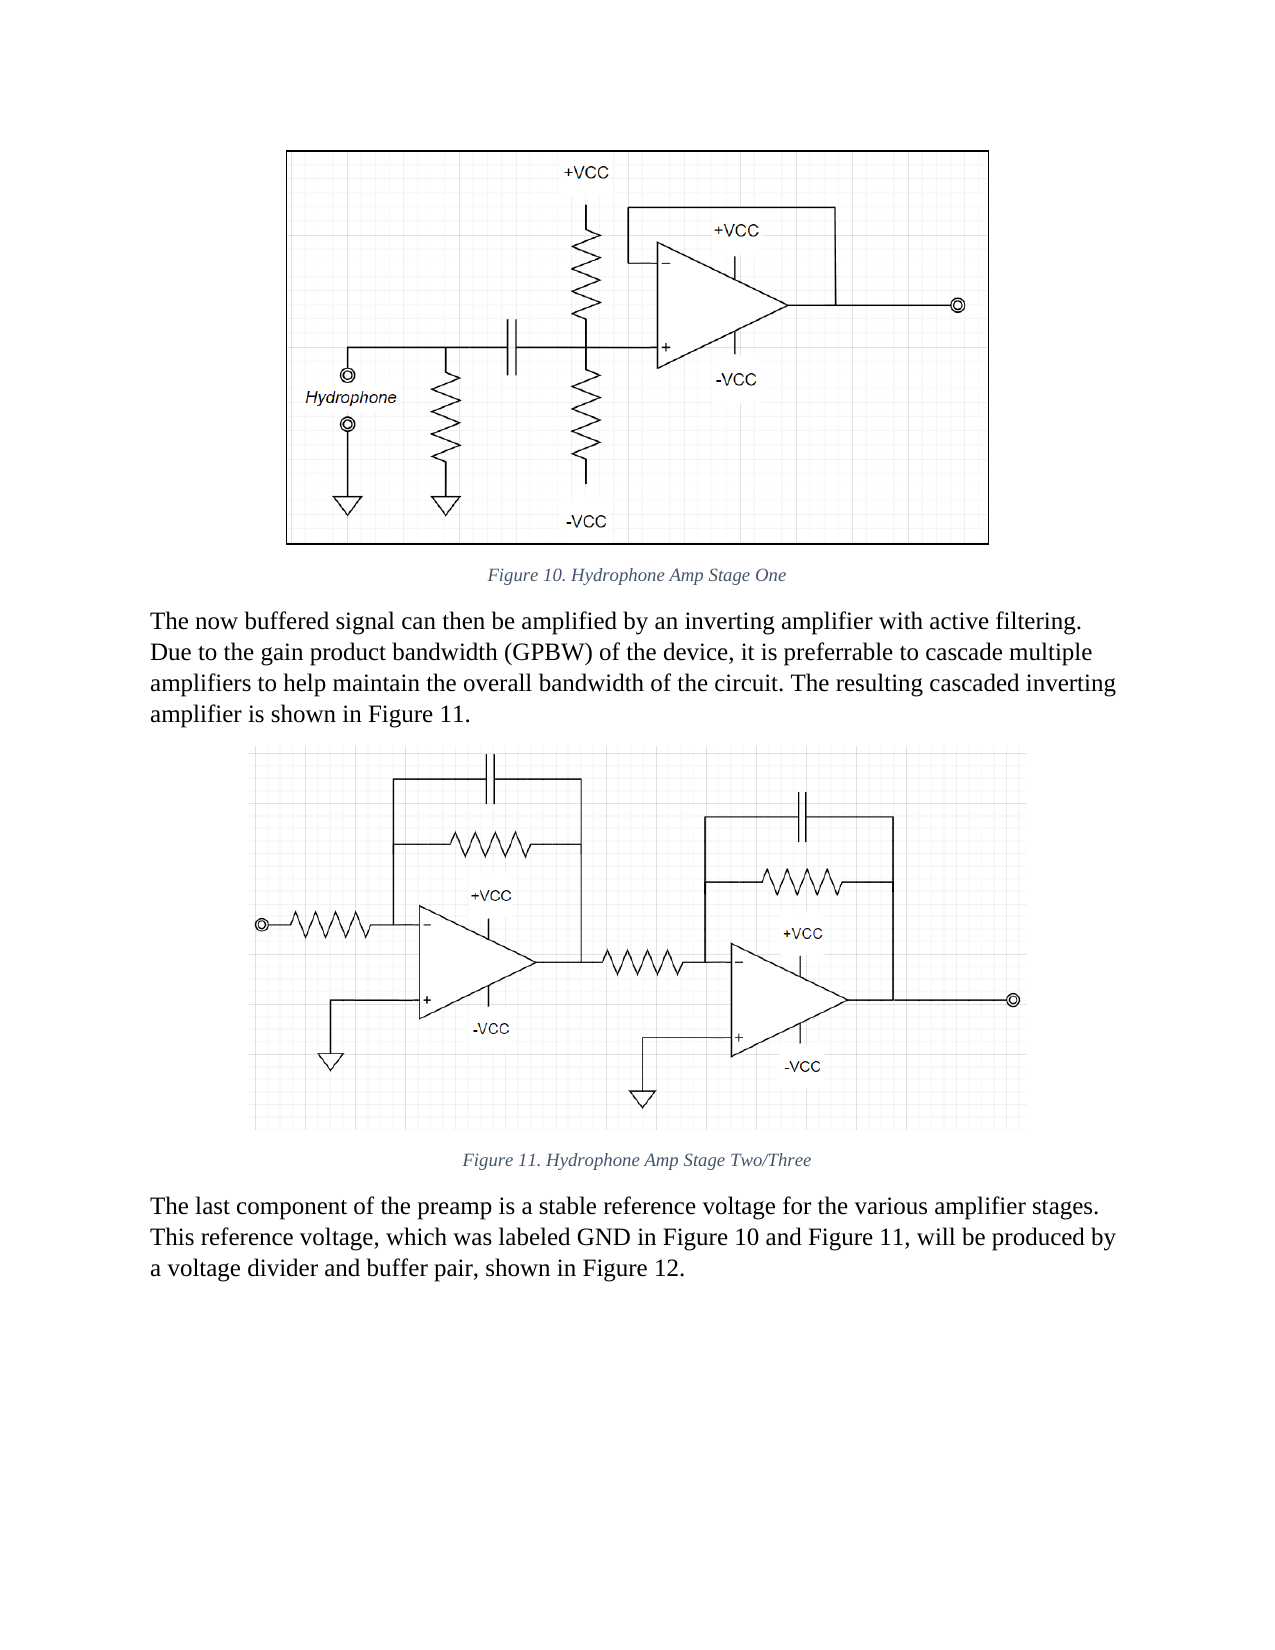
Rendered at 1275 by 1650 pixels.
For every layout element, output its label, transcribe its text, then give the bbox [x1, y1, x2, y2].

picture [287, 152, 988, 543]
text Figure 11. Hydrophone Amp Stage Two/Three [150, 1149, 1125, 1170]
text Figure 10. Hydrophone Amp Stage One [150, 564, 1125, 585]
text The now buffered signal can then be amplified by an inverting amplifier with active filtering. Due to the gain product bandwidth (GPBW) of the device, it is preferrable to cascade multiple amplifiers to help maintain the overall bandwidth of the circuit. The resulting cascaded inverting amplifier is shown in Figure 11. [150, 606, 1125, 728]
picture [248, 746, 1027, 1130]
text The last component of the preamp is a stable reference voltage for the various amplifier stages. This reference voltage, which was labeled GND in Figure 10 and Figure 11, will be produced by a voltage divider and buffer pair, shown in Figure 12. [150, 1191, 1125, 1282]
